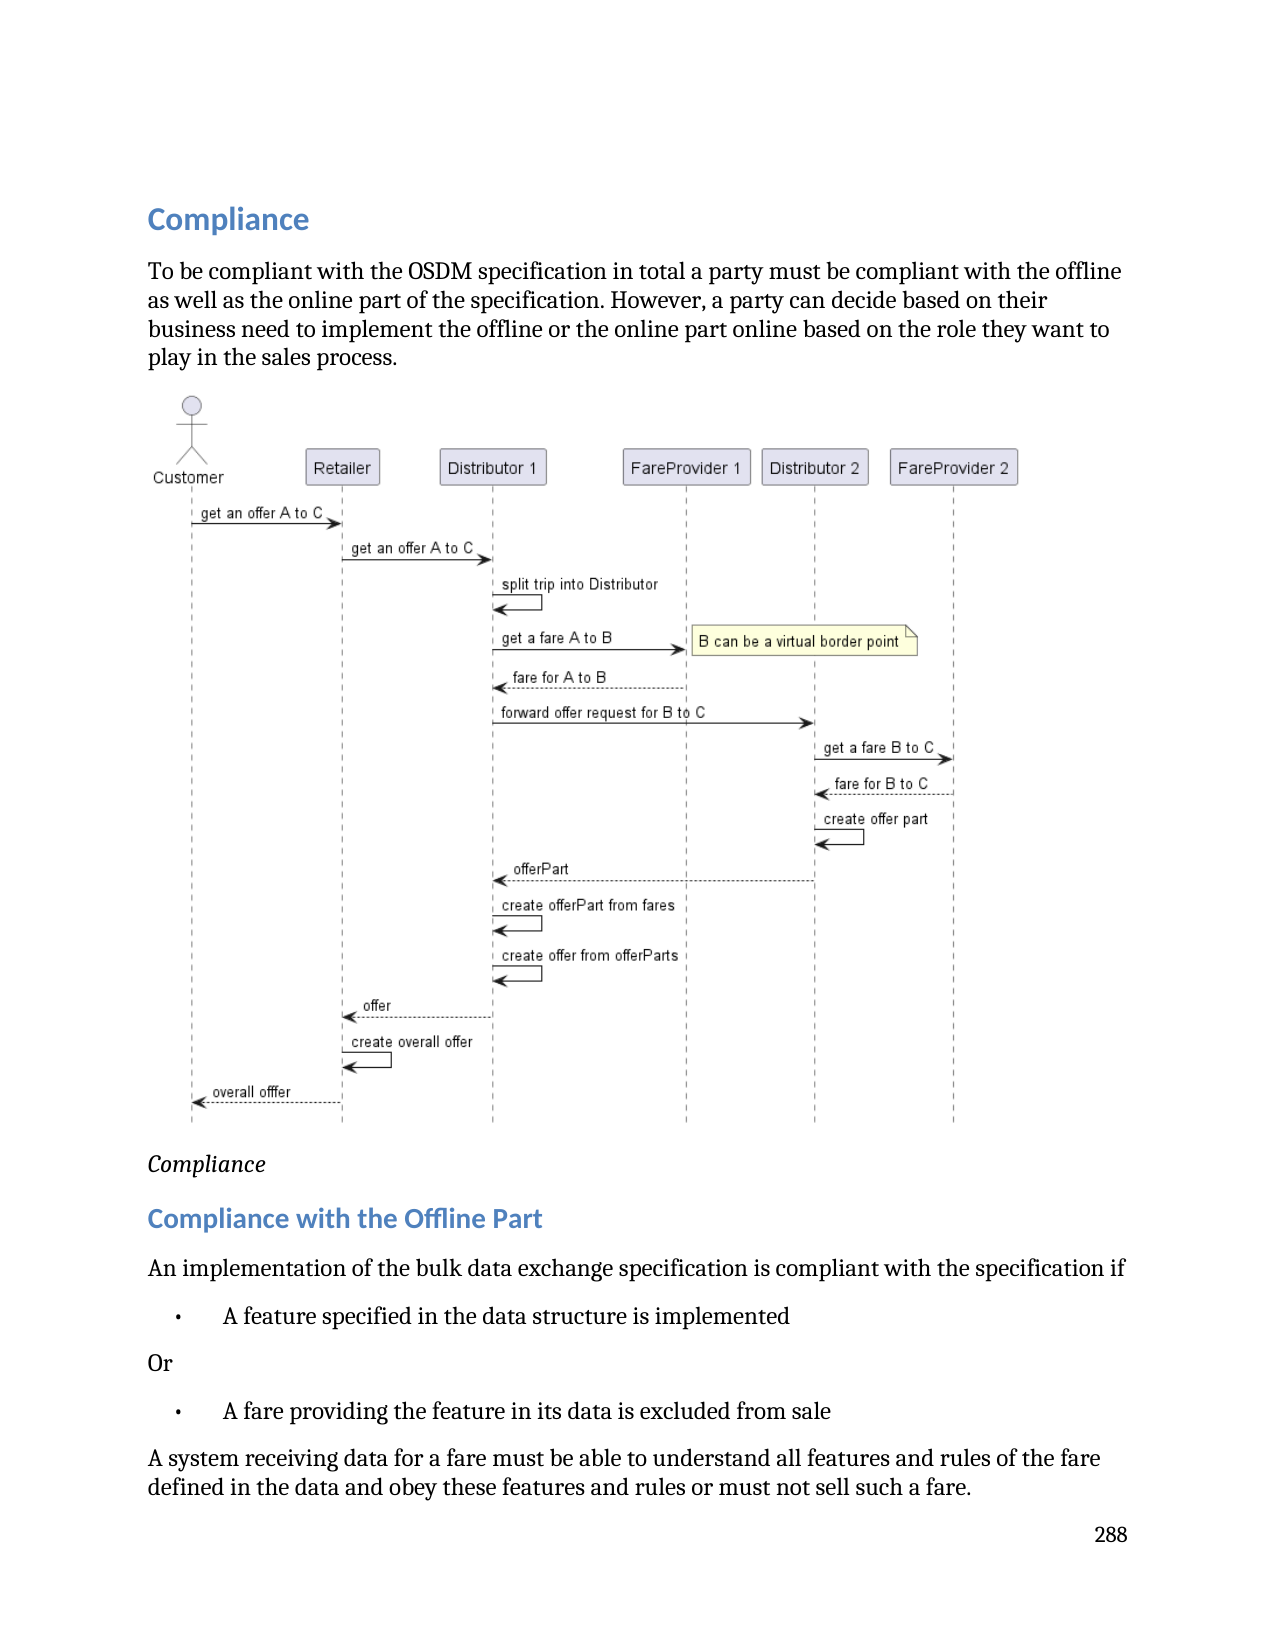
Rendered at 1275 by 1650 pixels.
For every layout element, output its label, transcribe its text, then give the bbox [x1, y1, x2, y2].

subtitle Compliance [148, 198, 1127, 238]
text An implementation of the bulk data exchange specification is compliant with the specification if [148, 1254, 1127, 1283]
subtitle Compliance with the Offline Part [148, 1200, 1127, 1236]
list A fare providing the feature in its data is excluded from sale [173, 1397, 1127, 1426]
picture [147, 390, 1023, 1130]
list A feature specified in the data structure is implemented [173, 1302, 1127, 1331]
text A system receiving data for a fare must be able to understand all features and rules of the fare defined in the data and obey these features and rules or must not sell such a fare. [148, 1444, 1127, 1502]
text Compliance [148, 1150, 1127, 1179]
text Or [148, 1349, 1127, 1378]
text To be compliant with the OSDM specification in total a party must be compliant with the offline as well as the online part of the specification. However, a party can decide based on their business need to implement the offline or the online part online based on the role they want to play in the sales process. [148, 257, 1127, 372]
